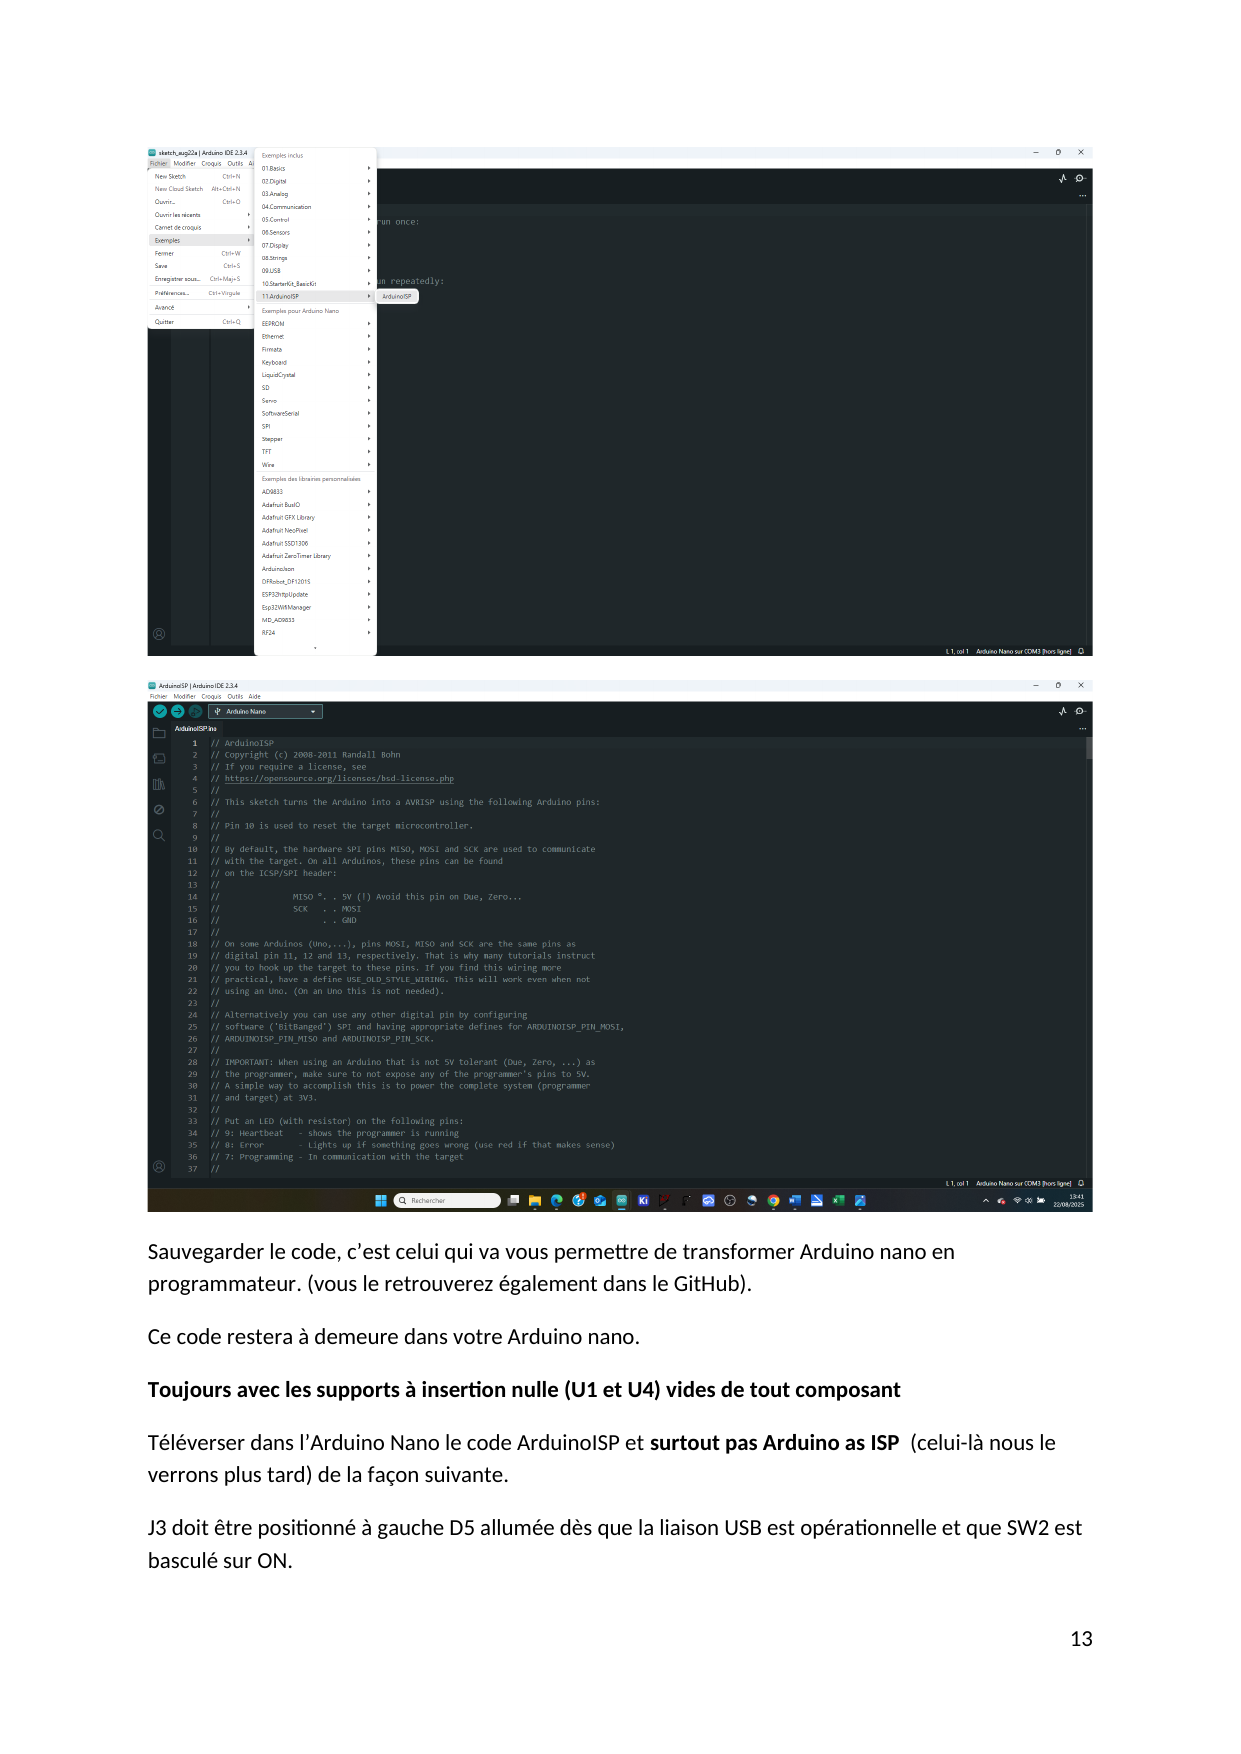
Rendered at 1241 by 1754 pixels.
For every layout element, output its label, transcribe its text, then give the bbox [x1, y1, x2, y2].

text J3 doit être positionné à gauche D5 allumée dès que la liaison USB est opérationnelle et que SW2 est basculé sur ON. [148, 1513, 1093, 1574]
text Sauvegarder le code, c’est celui qui va vous permettre de transformer Arduino nano en programmateur. (vous le retrouverez également dans le GitHub). [148, 1237, 1093, 1297]
text Toujours avec les supports à insertion nulle (U1 et U4) vides de tout composant [148, 1375, 1093, 1403]
text Ce code restera à demeure dans votre Arduino nano. [148, 1322, 1093, 1350]
picture [147, 147, 1093, 656]
text Téléverser dans l’Arduino Nano le code ArduinoISP et surtout pas Arduino as ISP (celui-là nous le verrons plus tard) de la façon suivante. [148, 1428, 1093, 1488]
picture [147, 680, 1093, 1212]
